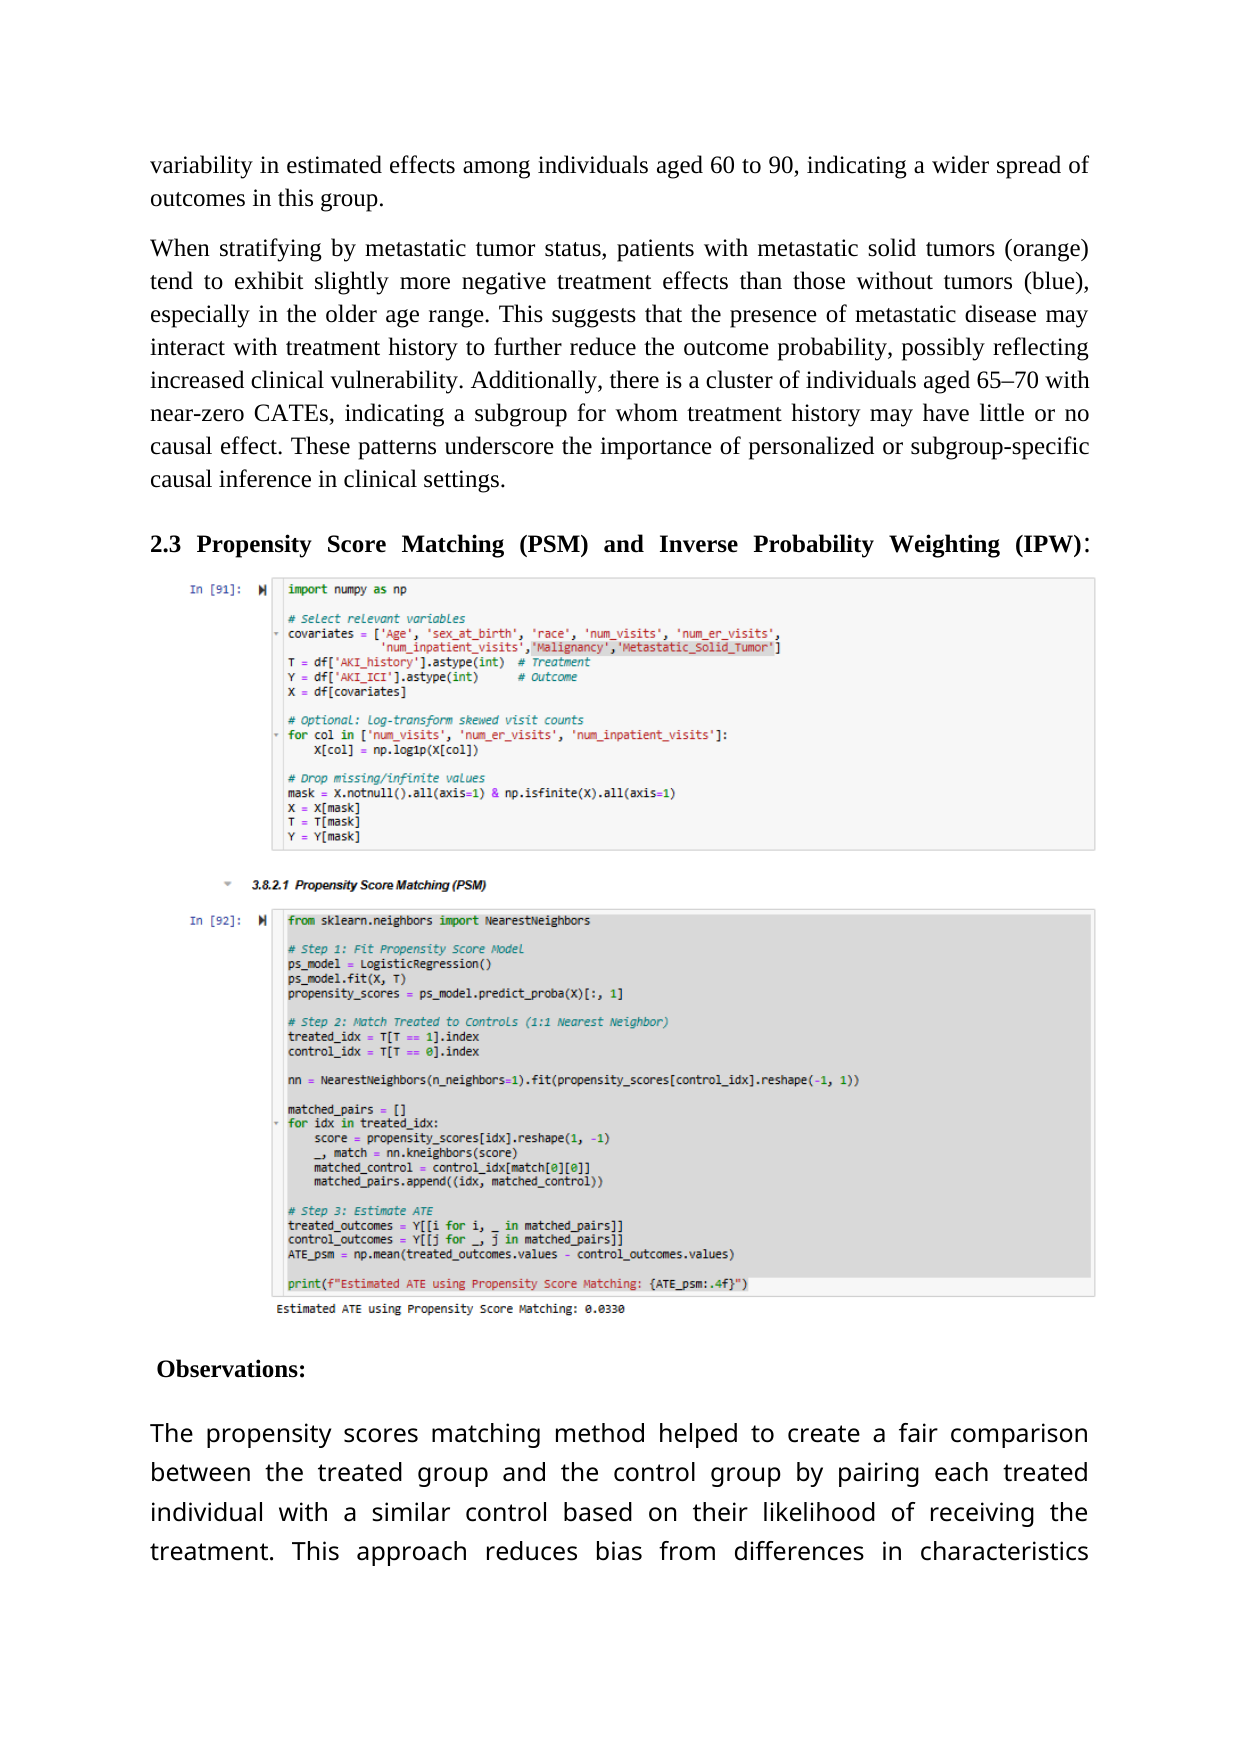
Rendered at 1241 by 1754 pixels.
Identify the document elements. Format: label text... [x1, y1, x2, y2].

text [150, 1416, 1090, 1568]
text 2.3 Propensity Score Matching (PSM) and Inverse Probability Weighting (IPW): [150, 525, 1090, 1321]
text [150, 150, 1090, 212]
text Observations: [150, 1354, 1090, 1383]
text When stratifying by metastatic tumor status, patients with metastatic solid tumors (orange) tend to exhibit slightly more negative treatment effects than those without tumors (blue), especially in the older age range. This suggests that the presence of metastatic disease may interact with treatment history to further reduce the outcome probability, possibly reflecting increased clinical vulnerability. Additionally, there is a cluster of individuals aged 65–70 with near-zero CATEs, indicating a subgroup for whom treatment history may have little or no causal effect. These patterns underscore the importance of personalized or subgroup-specific causal inference in clinical settings. [150, 233, 1090, 493]
